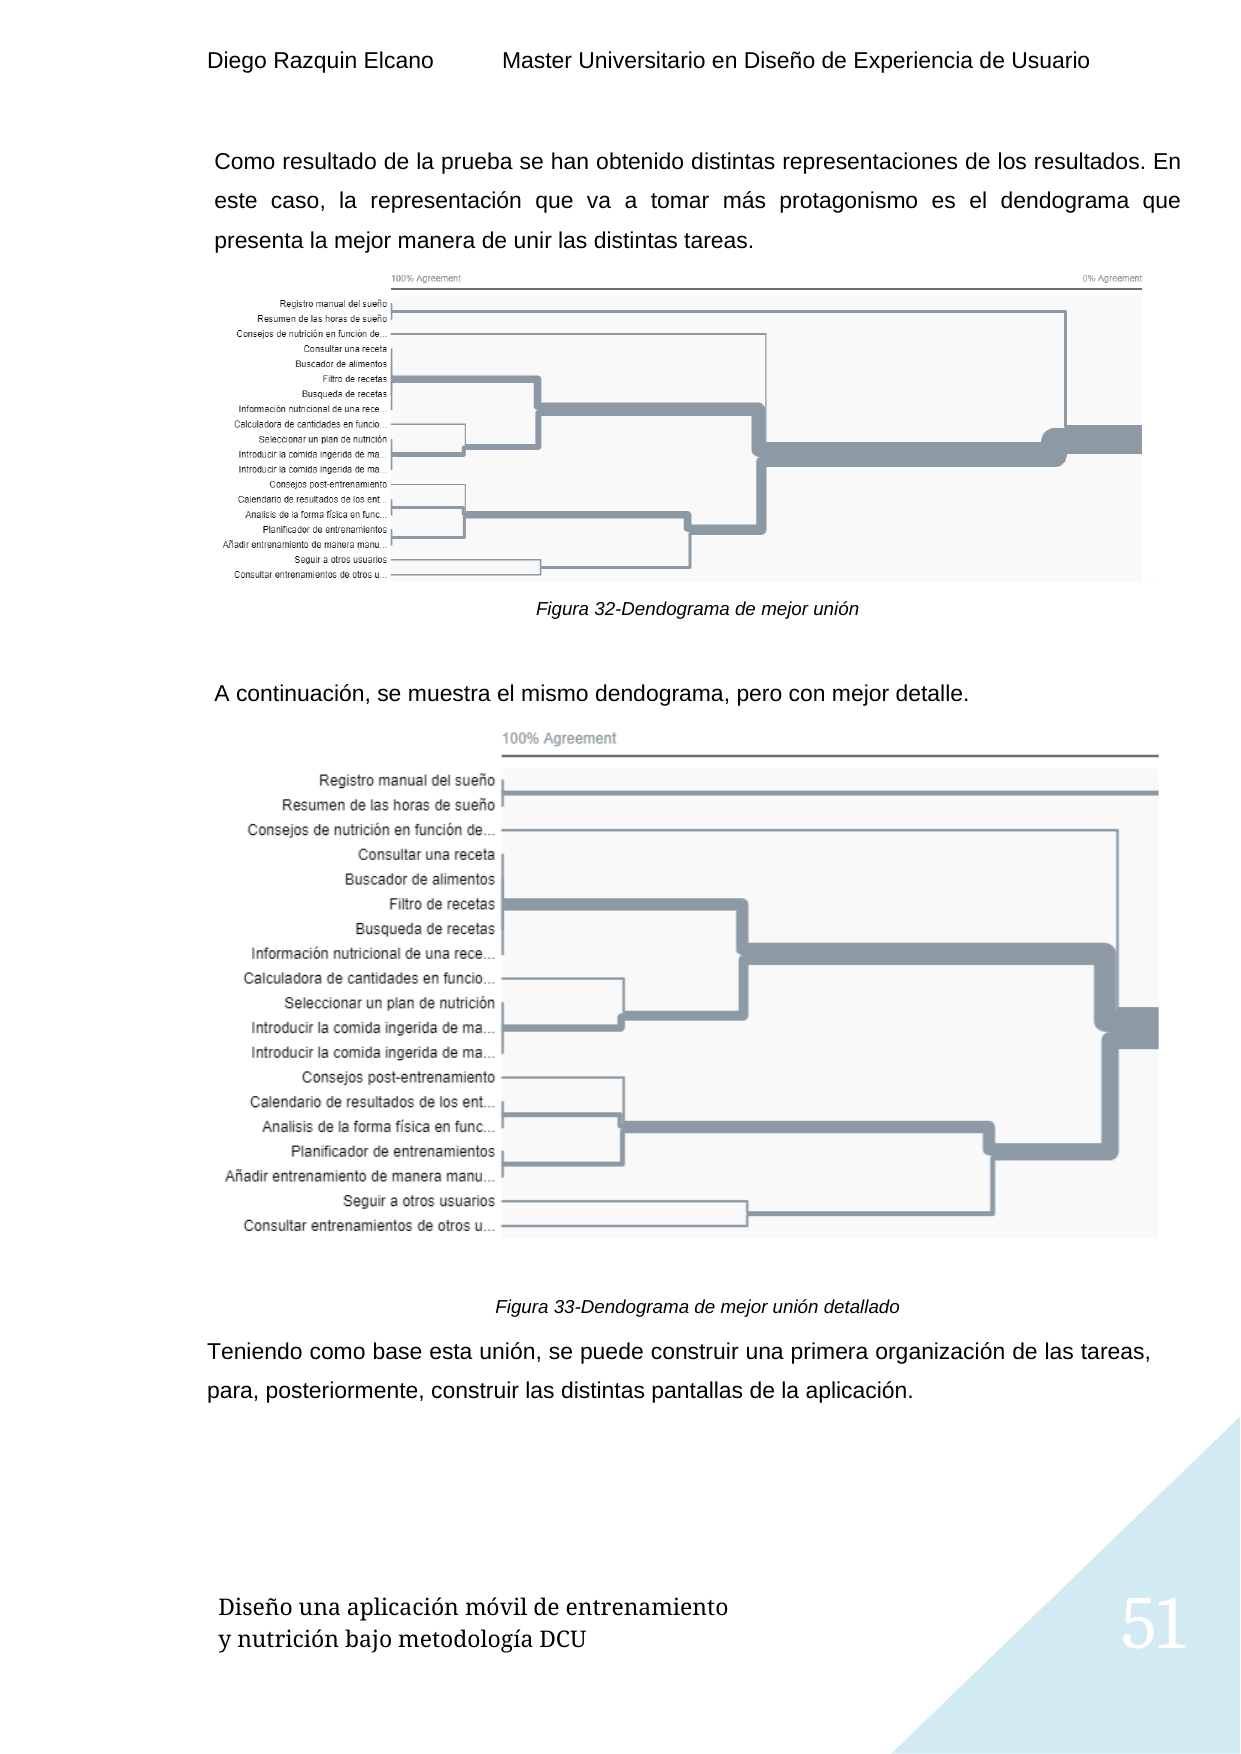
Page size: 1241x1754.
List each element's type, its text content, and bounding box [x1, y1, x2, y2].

text Teniendo como base esta unión, se puede construir una primera organización de las tareas, para, posteriormente, construir las distintas pantallas de la aplicación. [207, 1338, 1152, 1404]
picture [214, 719, 1159, 1283]
picture [214, 266, 1159, 585]
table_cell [207, 148, 1190, 1338]
